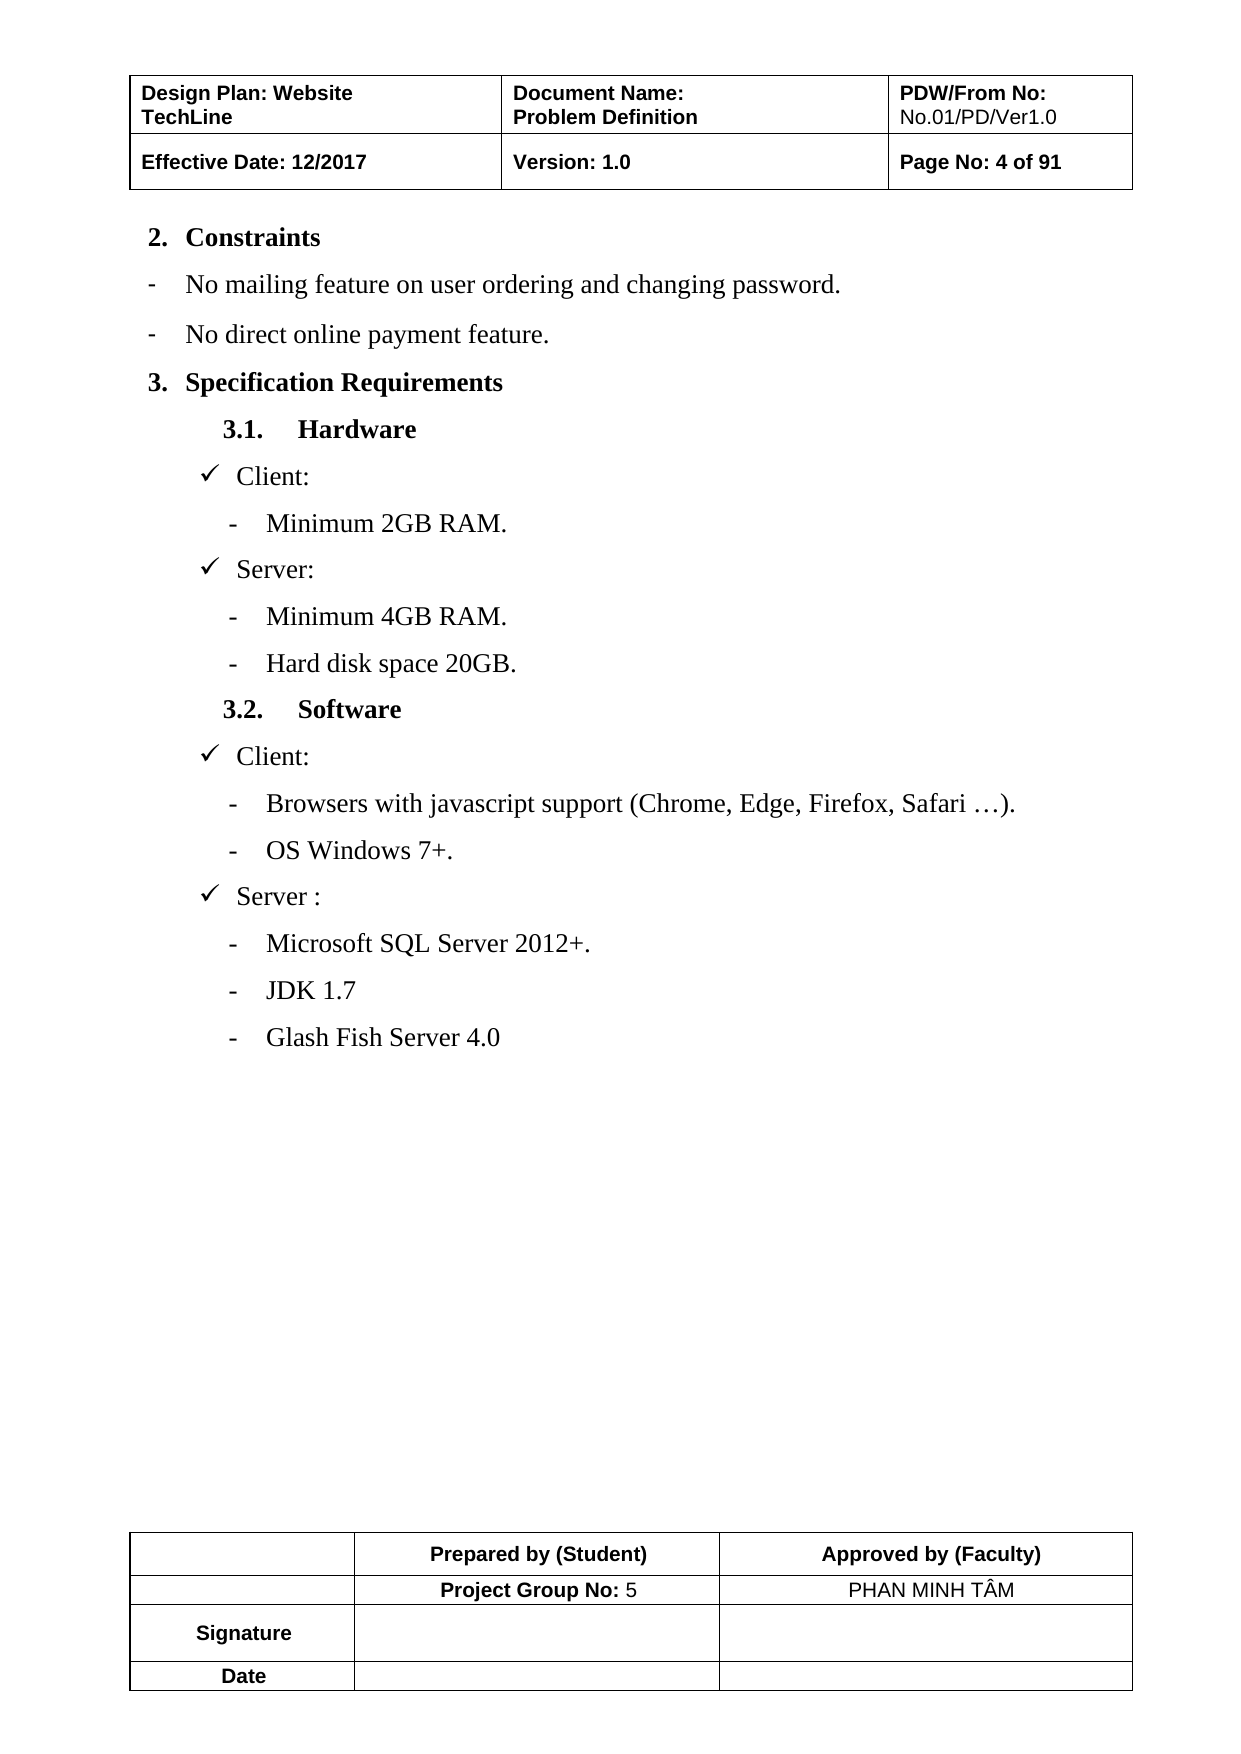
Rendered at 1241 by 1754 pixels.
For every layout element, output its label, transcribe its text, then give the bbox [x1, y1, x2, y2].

list No mailing feature on user ordering and changing password. [148, 268, 1152, 301]
list Client: [199, 460, 1152, 491]
list Minimum 4GB RAM. [228, 600, 1152, 631]
list Client: [199, 740, 1152, 772]
list Hard disk space 20GB. [228, 647, 1152, 678]
list Constraints [148, 221, 1152, 252]
list No direct online payment feature. [148, 317, 1152, 350]
list Hardware [223, 413, 1152, 444]
list Browsers with javascript support (Chrome, Edge, Firefox, Safari …). [228, 787, 1152, 818]
list Microsoft SQL Server 2012+. [228, 927, 1152, 958]
list JDK 1.7 [228, 974, 1152, 1005]
list Glash Fish Server 4.0 [228, 1021, 1152, 1052]
list Minimum 2GB RAM. [228, 507, 1152, 538]
list Software [223, 694, 1152, 725]
list Server : [199, 881, 1152, 912]
list Specification Requirements [148, 367, 1152, 398]
list OS Windows 7+. [228, 834, 1152, 865]
list Server: [199, 553, 1152, 585]
